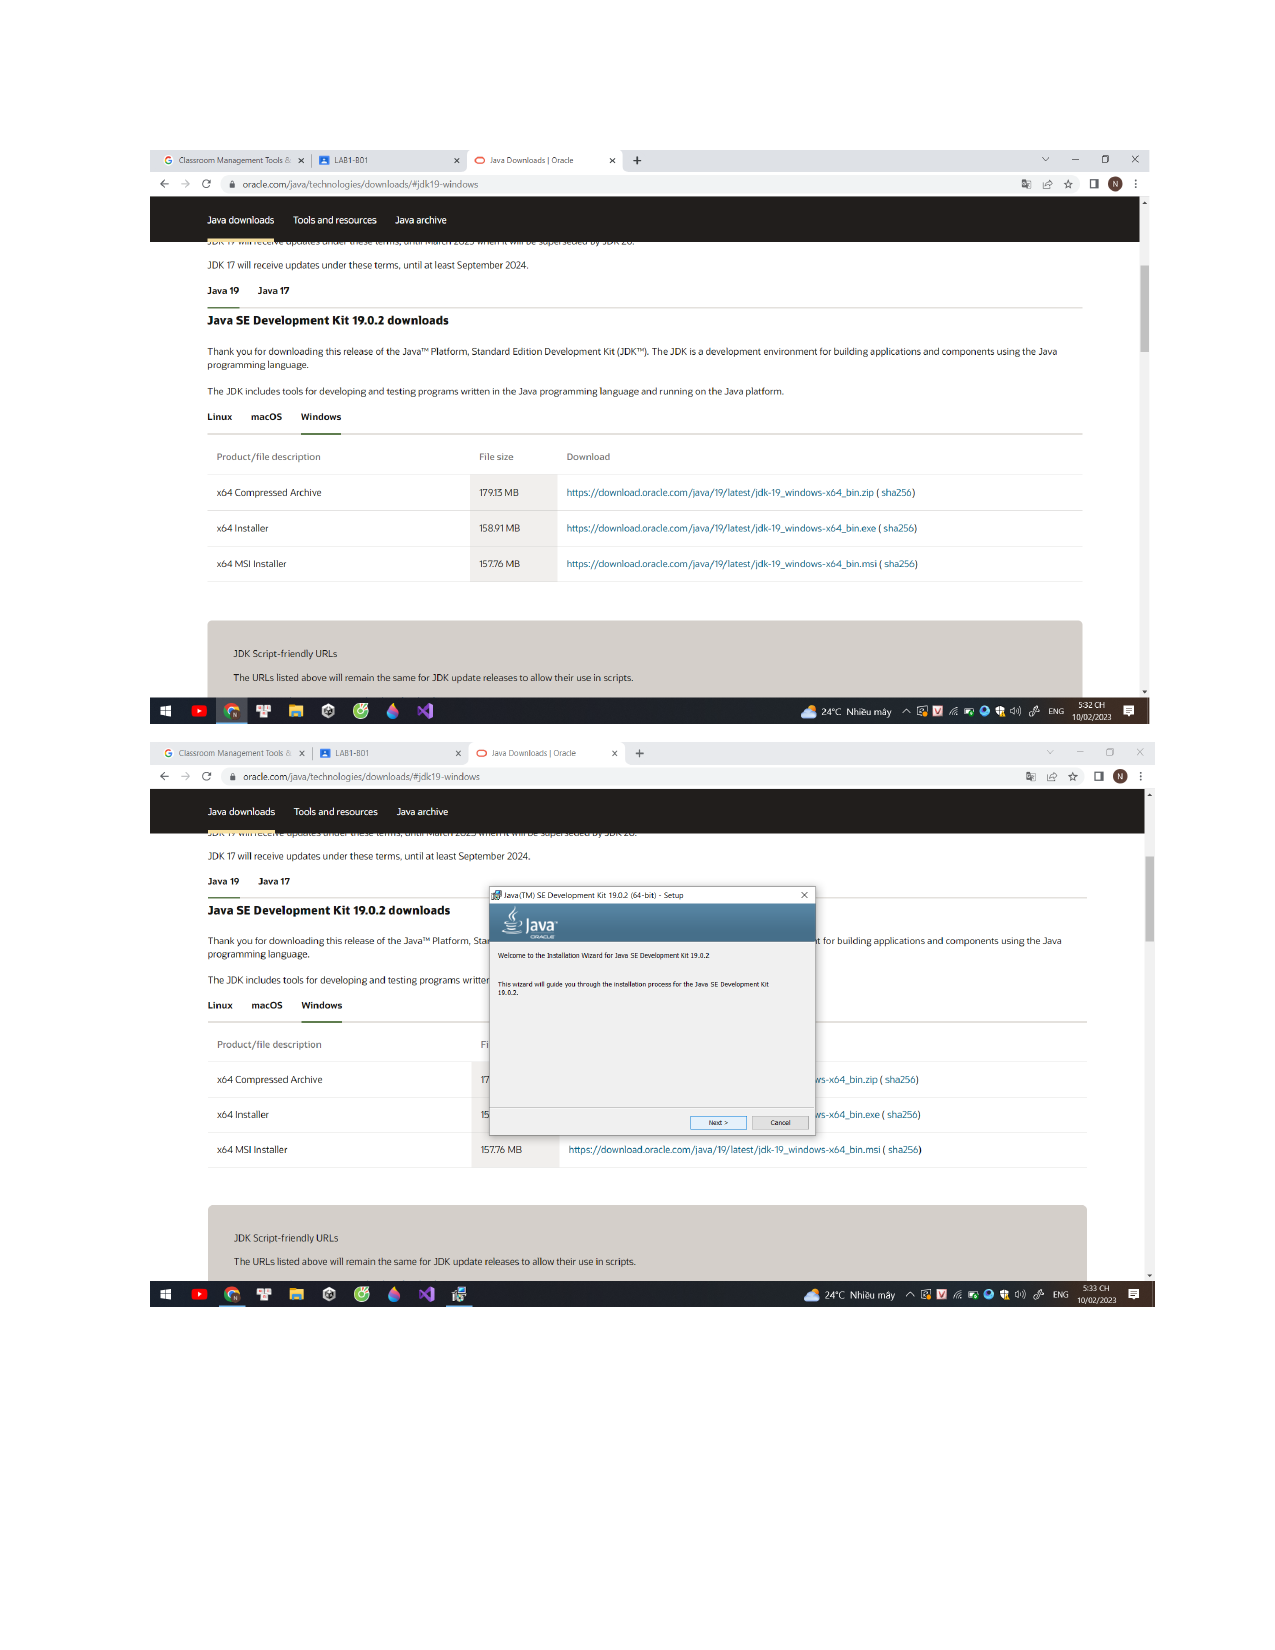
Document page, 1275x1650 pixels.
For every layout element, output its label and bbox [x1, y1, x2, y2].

picture [150, 742, 1155, 1307]
picture [150, 150, 1150, 724]
